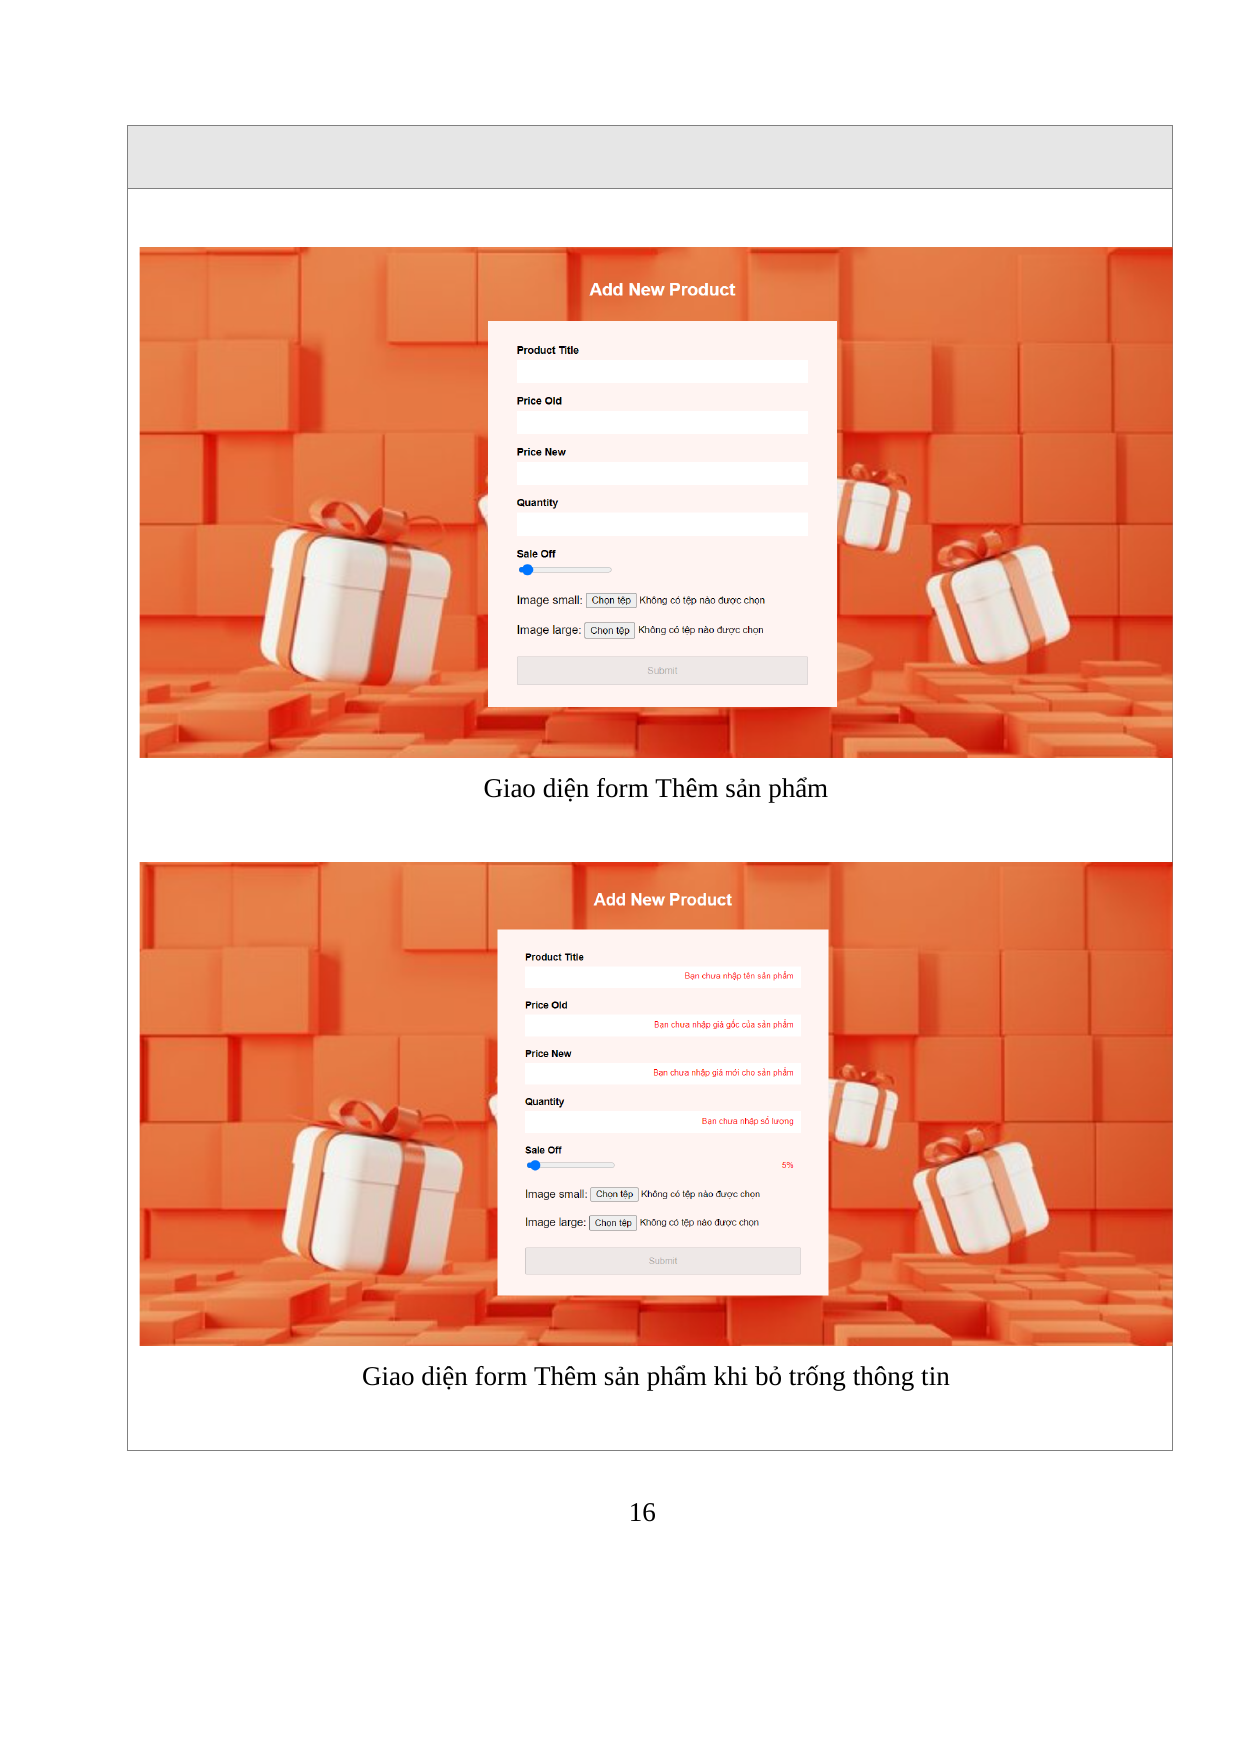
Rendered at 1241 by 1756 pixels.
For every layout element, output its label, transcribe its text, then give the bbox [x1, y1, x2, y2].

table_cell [128, 189, 1172, 1450]
table_cell Giao diện minh họa [128, 126, 1172, 188]
picture [139, 247, 1173, 758]
picture [139, 862, 1173, 1346]
